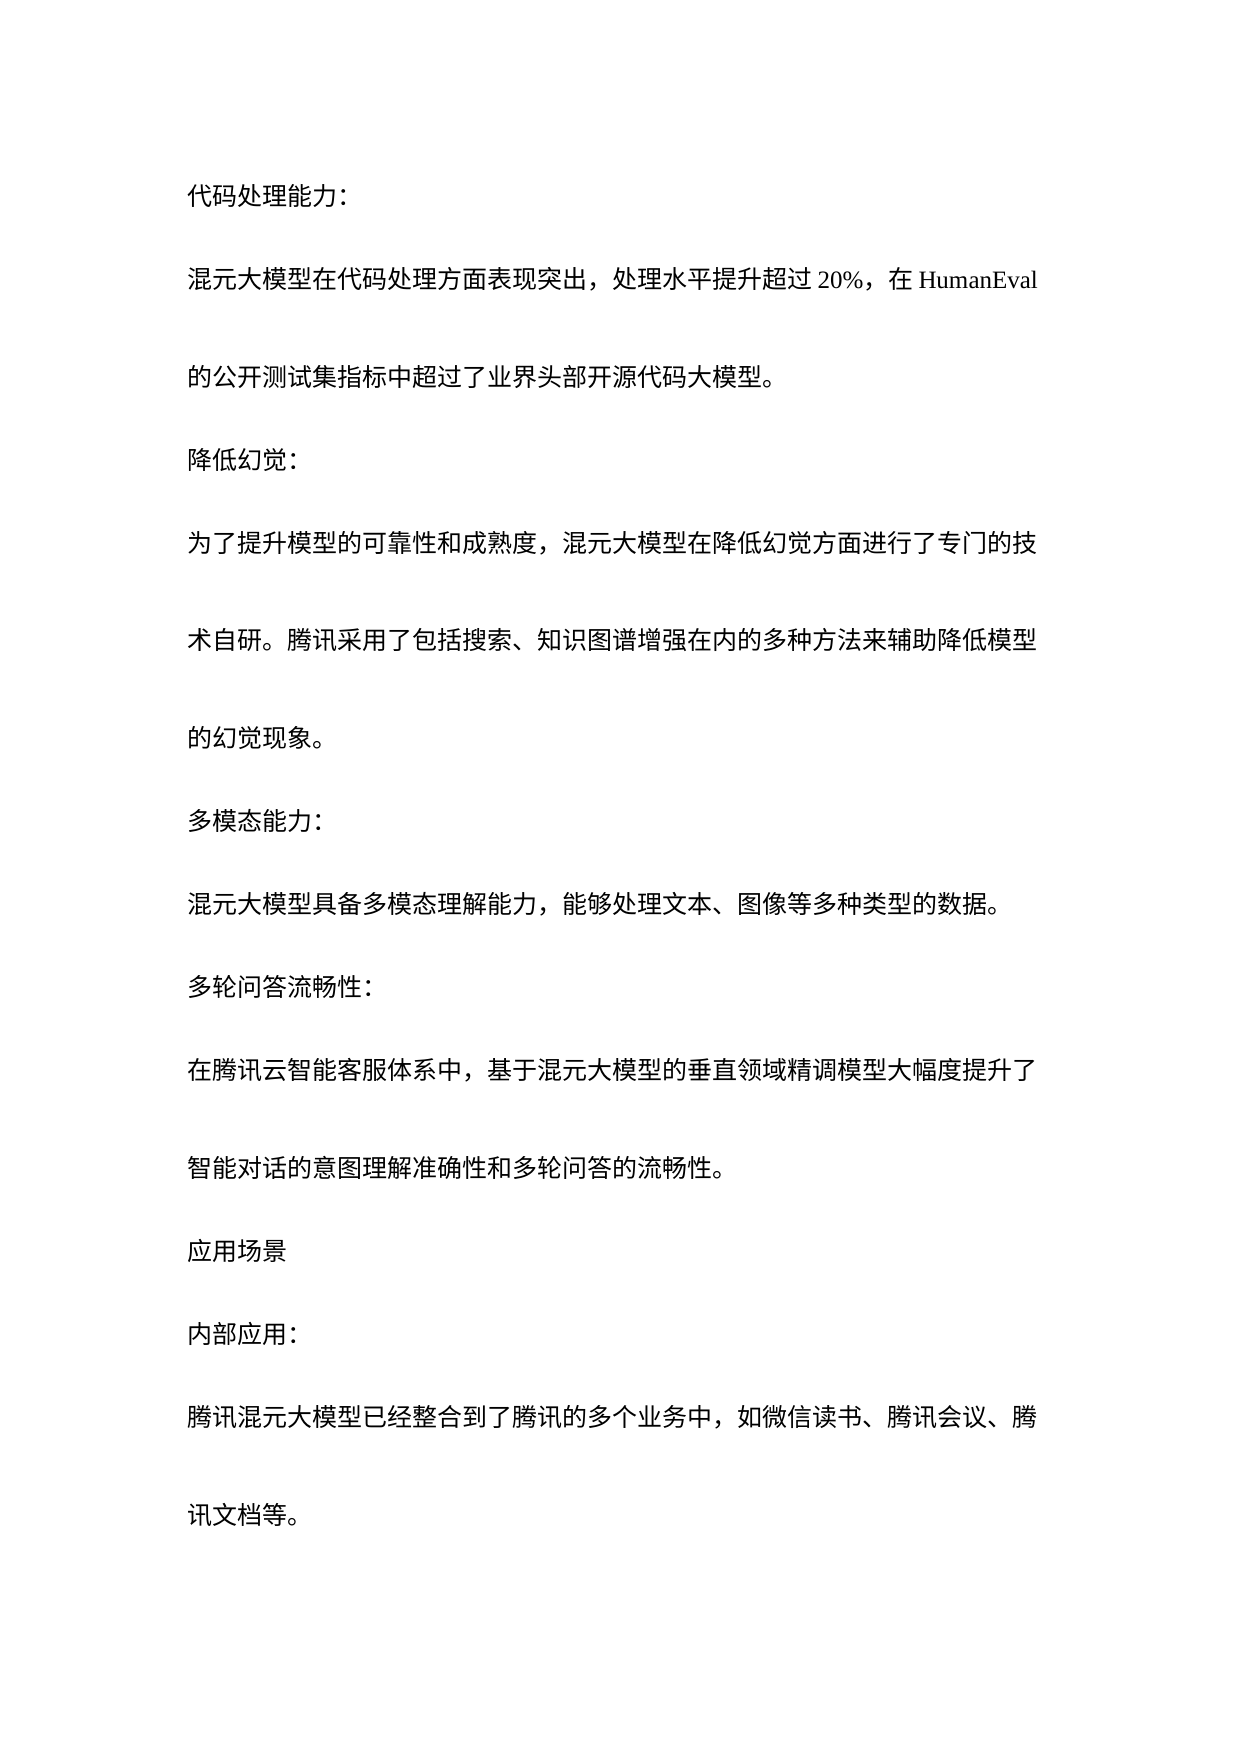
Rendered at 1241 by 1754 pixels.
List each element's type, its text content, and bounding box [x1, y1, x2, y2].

text 腾讯混元大模型已经整合到了腾讯的多个业务中，如微信读书、腾讯会议、腾讯文档等。 [187, 1383, 1053, 1546]
text 应用场景 [187, 1217, 1053, 1282]
text 为了提升模型的可靠性和成熟度，混元大模型在降低幻觉方面进行了专门的技术自研。腾讯采用了包括搜索、知识图谱增强在内的多种方法来辅助降低模型的幻觉现象。 [187, 509, 1053, 769]
text 在腾讯云智能客服体系中，基于混元大模型的垂直领域精调模型大幅度提升了智能对话的意图理解准确性和多轮问答的流畅性。 [187, 1036, 1053, 1199]
text 多模态能力： [187, 787, 1053, 852]
text 内部应用： [187, 1300, 1053, 1365]
text 代码处理能力： [187, 162, 1053, 227]
text 混元大模型具备多模态理解能力，能够处理文本、图像等多种类型的数据。 [187, 870, 1053, 935]
text 降低幻觉： [187, 426, 1053, 491]
text 多轮问答流畅性： [187, 953, 1053, 1018]
text 混元大模型在代码处理方面表现突出，处理水平提升超过20%，在HumanEval的公开测试集指标中超过了业界头部开源代码大模型。 [187, 245, 1053, 408]
